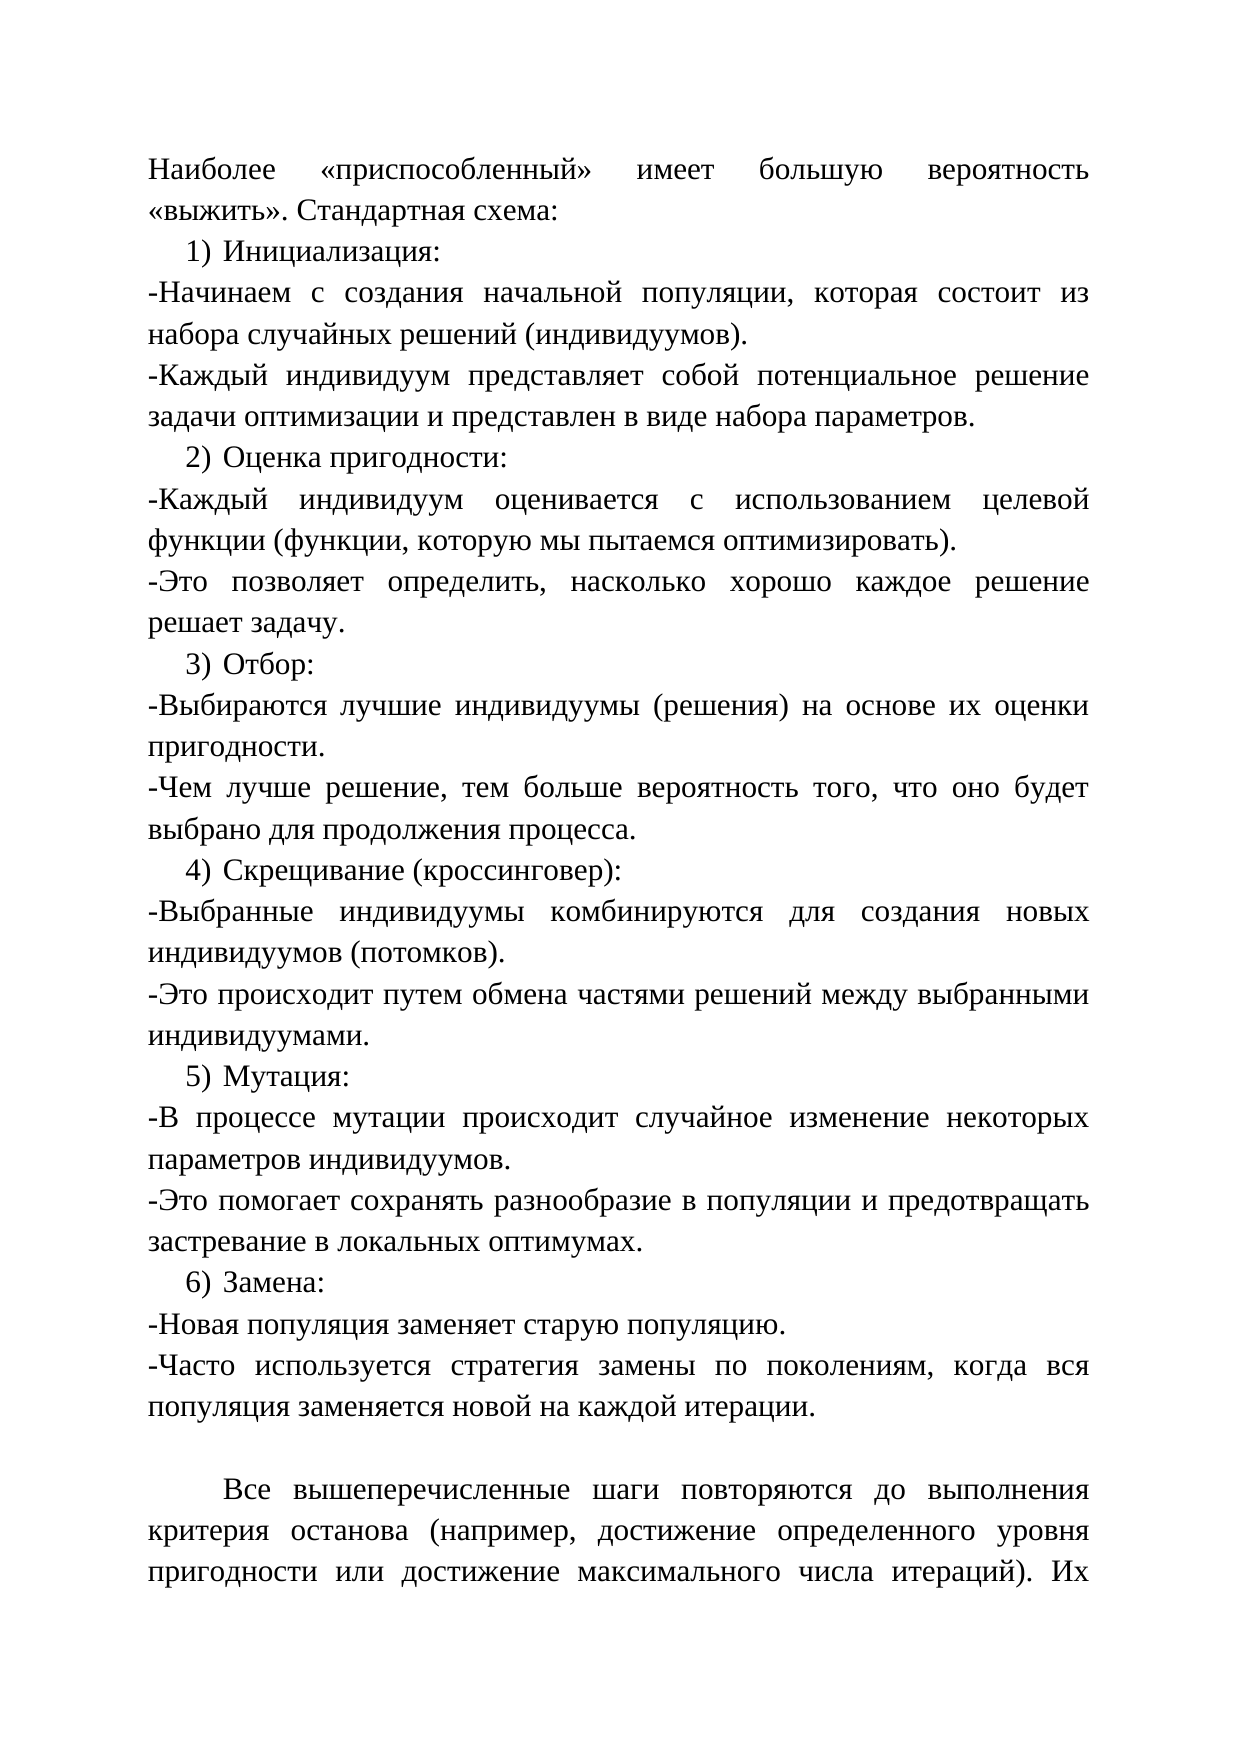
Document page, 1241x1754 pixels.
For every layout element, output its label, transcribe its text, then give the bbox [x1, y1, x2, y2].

list Оценка пригодности: [185, 439, 1090, 475]
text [148, 1470, 1090, 1588]
text -Каждый индивидуум оценивается с использованием целевой функции (функции, которую мы пытаемся оптимизировать). [148, 480, 1090, 557]
text -В процессе мутации происходит случайное изменение некоторых параметров индивидуумов. [148, 1099, 1090, 1176]
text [148, 150, 1090, 227]
text -Это позволяет определить, насколько хорошо каждое решение решает задачу. [148, 562, 1090, 640]
list Мутация: [185, 1057, 1090, 1093]
text -Начинаем с создания начальной популяции, которая состоит из набора случайных решений (индивидуумов). [148, 274, 1090, 351]
text -Выбираются лучшие индивидуумы (решения) на основе их оценки пригодности. [148, 686, 1090, 763]
text -Это помогает сохранять разнообразие в популяции и предотвращать застревание в локальных оптимумах. [148, 1181, 1090, 1258]
text -Каждый индивидуум представляет собой потенциальное решение задачи оптимизации и представлен в виде набора параметров. [148, 356, 1090, 433]
text -Выбранные индивидуумы комбинируются для создания новых индивидуумов (потомков). [148, 892, 1090, 970]
text -Новая популяция заменяет старую популяцию. [148, 1305, 1090, 1341]
list Отбор: [185, 645, 1090, 681]
text -Чем лучше решение, тем больше вероятность того, что оно будет выбрано для продолжения процесса. [148, 769, 1090, 846]
list Скрещивание (кроссинговер): [185, 851, 1090, 887]
text -Часто используется стратегия замены по поколениям, когда вся популяция заменяется новой на каждой итерации. [148, 1346, 1090, 1423]
list Инициализация: [185, 232, 1090, 268]
list Замена: [185, 1264, 1090, 1300]
text -Это происходит путем обмена частями решений между выбранными индивидуумами. [148, 975, 1090, 1052]
